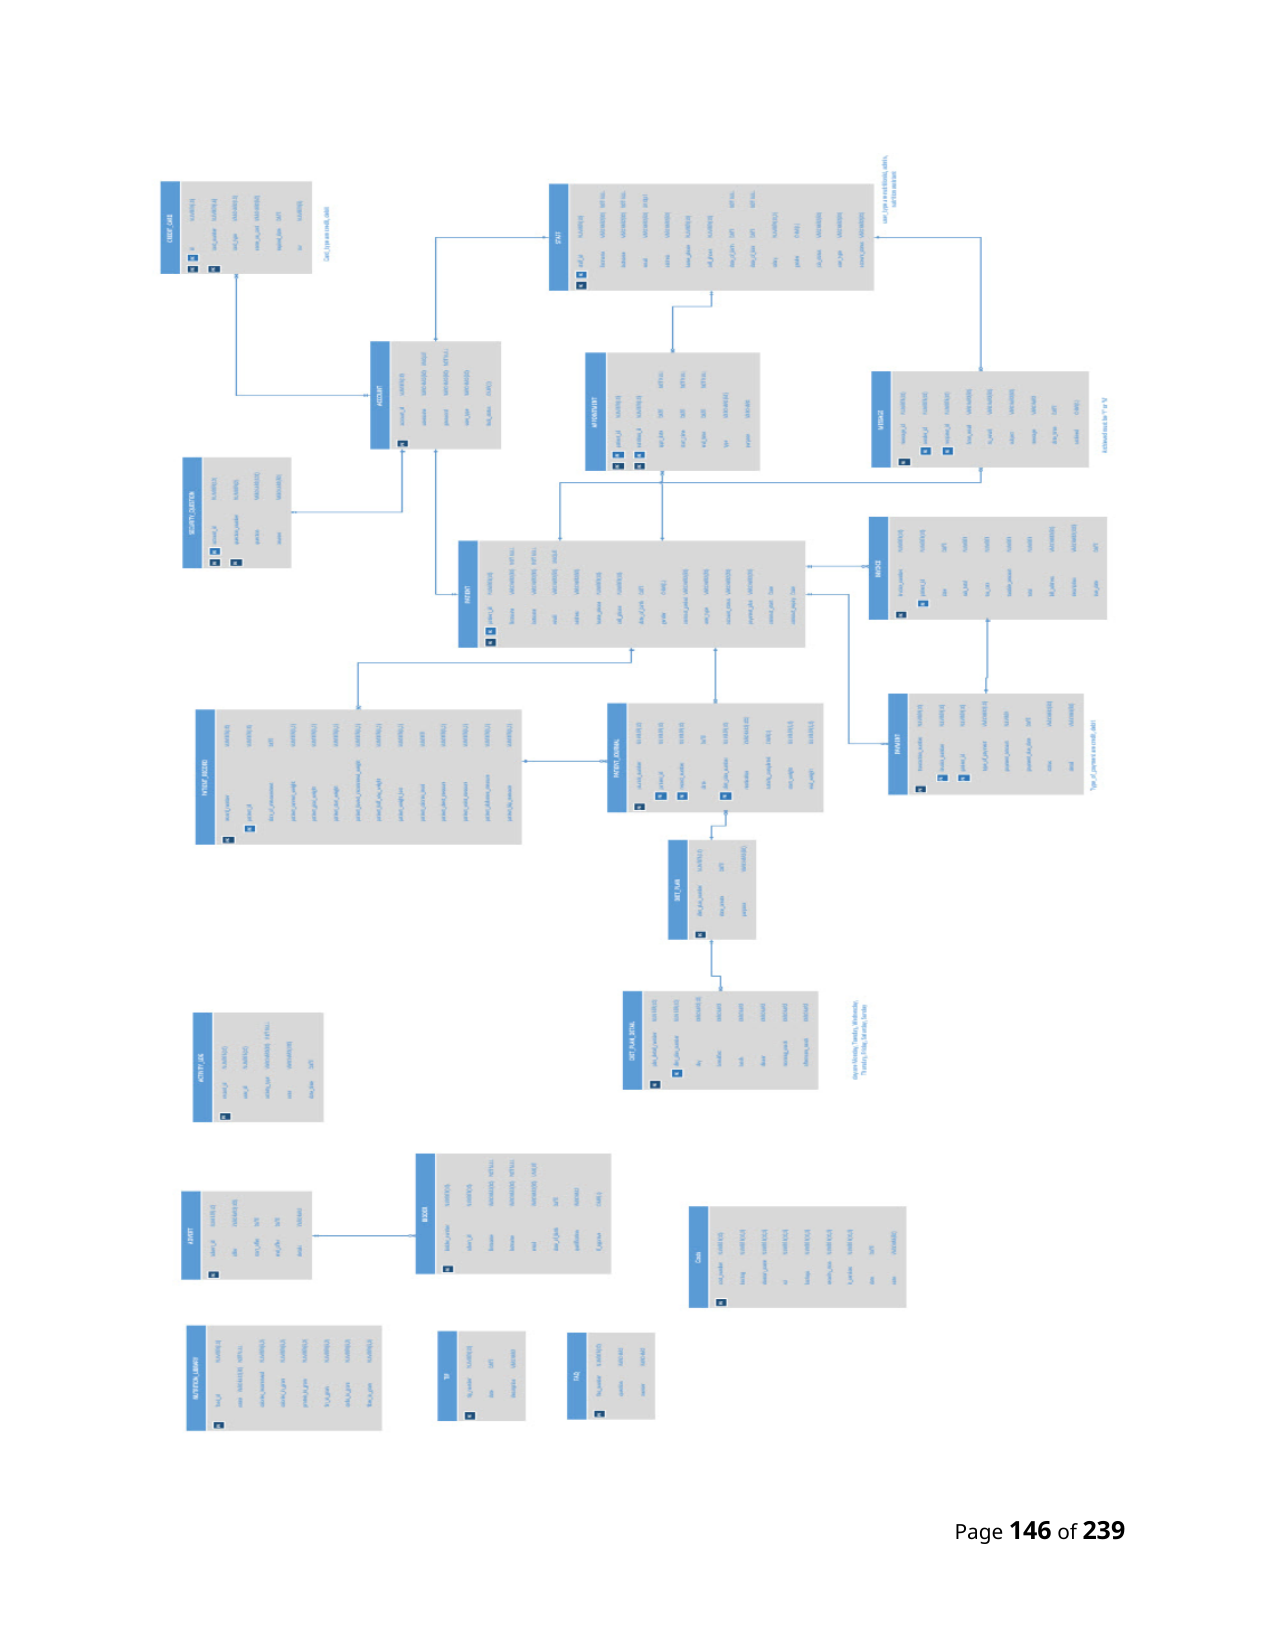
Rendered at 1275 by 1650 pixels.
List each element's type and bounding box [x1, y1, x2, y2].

picture [153, 154, 1122, 1439]
